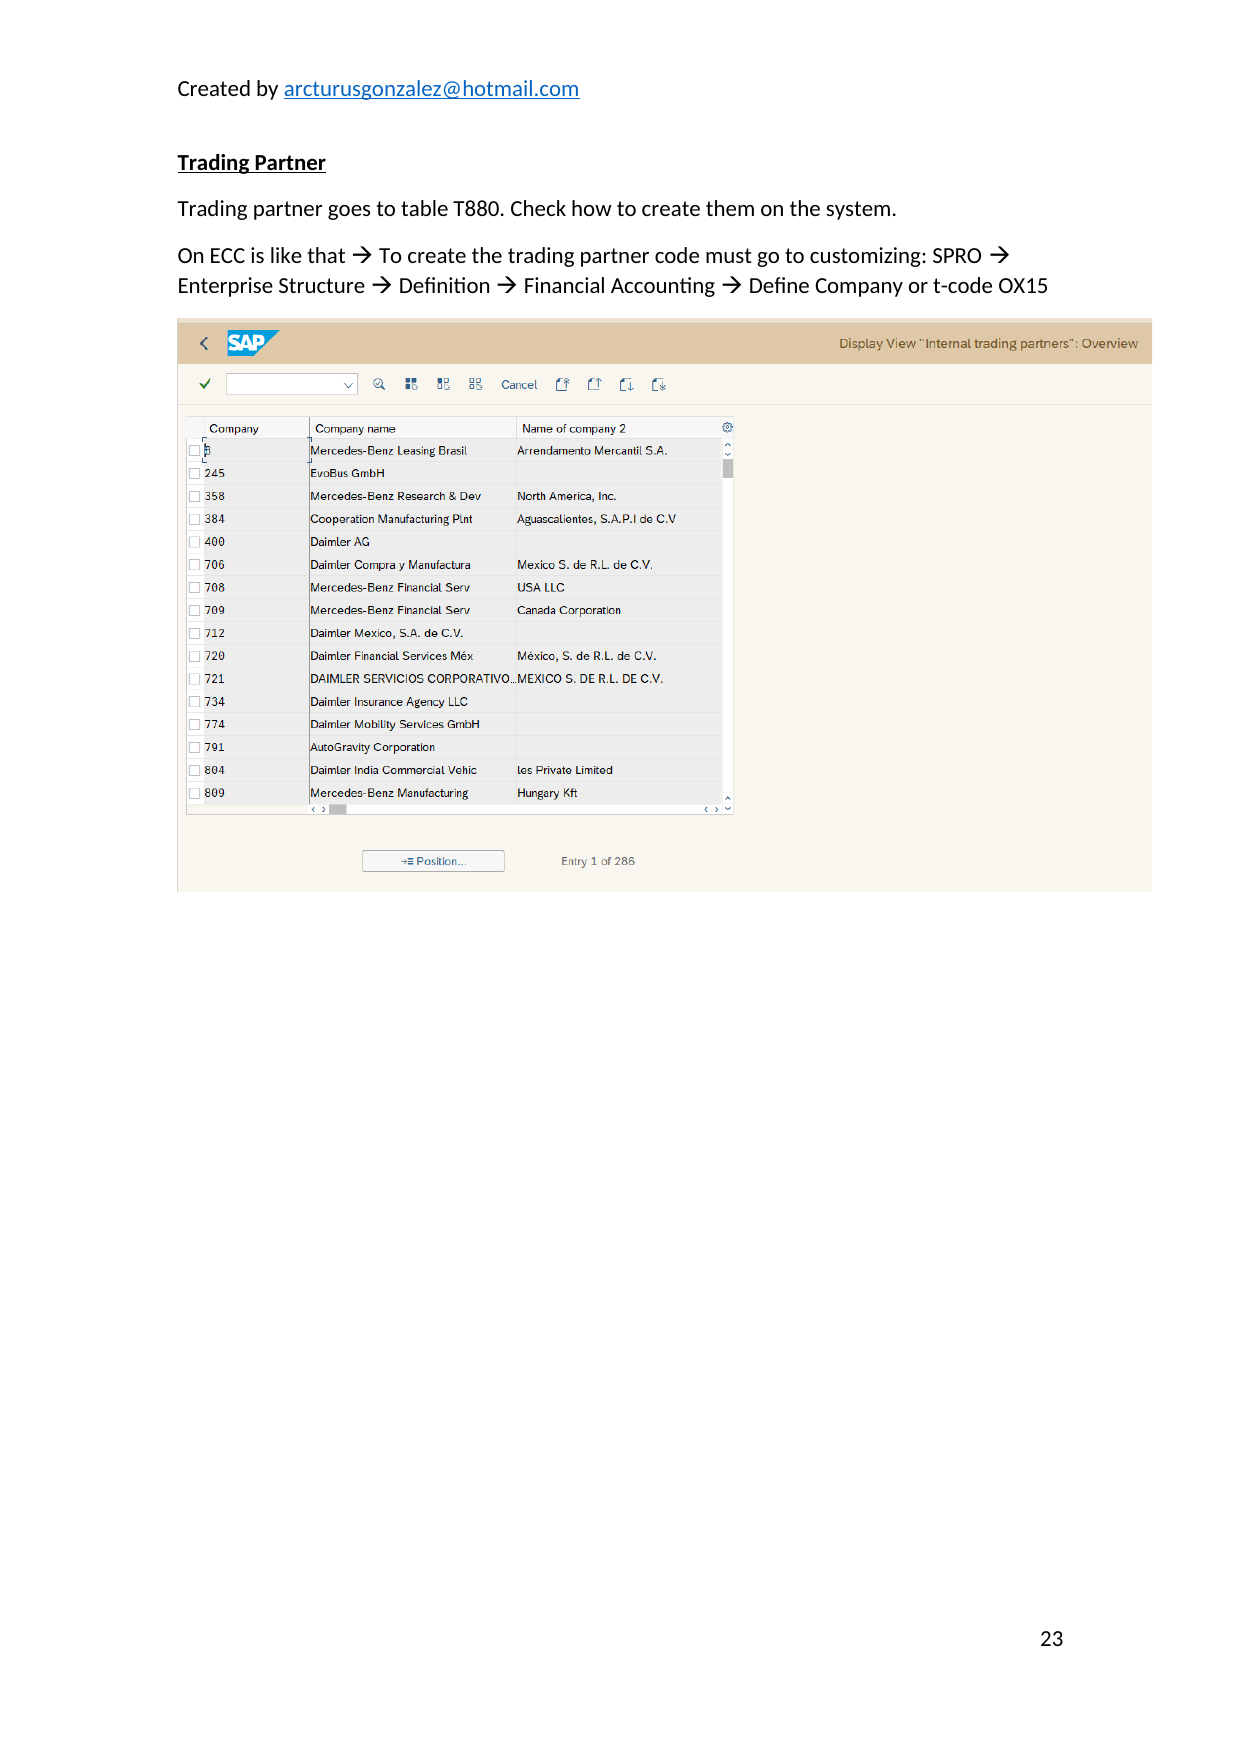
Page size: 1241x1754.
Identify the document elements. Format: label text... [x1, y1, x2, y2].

picture [177, 318, 1153, 892]
text Trading partner goes to table T880. Check how to create them on the system. [177, 194, 1063, 222]
text Trading Partner [177, 148, 1063, 176]
text On ECC is like that To create the trading partner code must go to customizing: SPRO Enterprise Structure Definition Financial Accounting Define Company or t-code OX15 [177, 241, 1063, 299]
